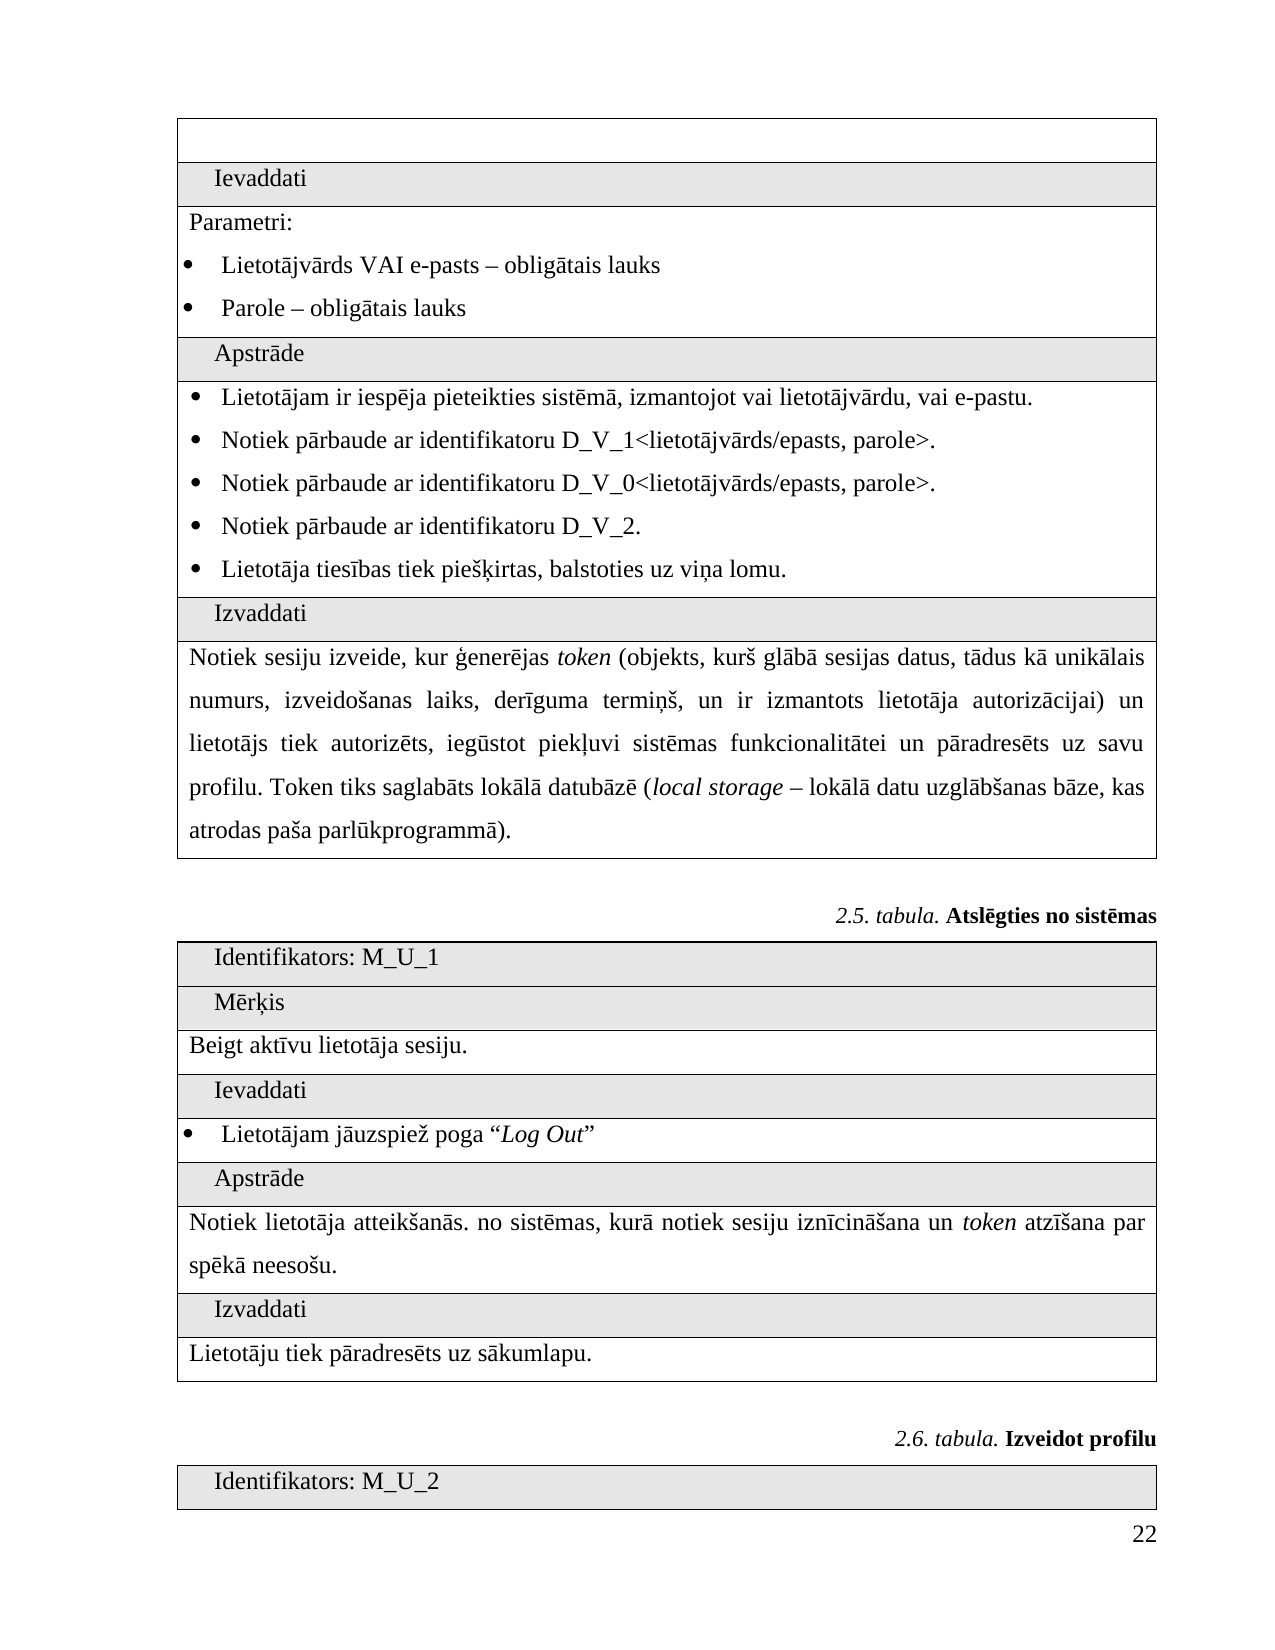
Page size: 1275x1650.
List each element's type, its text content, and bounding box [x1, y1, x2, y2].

table_cell Ievaddati [178, 163, 1156, 206]
table_cell Lietotājam jāuzspiež poga “Log Out” [178, 1119, 1156, 1162]
table_cell Notiek sesiju izveide, kur ģenerējas token (objekts, kurš glābā sesijas datus, tādus kā unikālais numurs, izveidošanas laiks, derīguma termiņš, un ir izmantots lietotāja autorizācijai) un lietotājs tiek autorizēts, iegūstot piekļuvi sistēmas funkcionalitātei un pāradresēts uz savu profilu. Token tiks saglabāts lokālā datubāzē (local storage – lokālā datu uzglābšanas bāze, kas atrodas paša parlūkprogrammā). [178, 642, 1156, 858]
table_cell Izvaddati [178, 1294, 1156, 1337]
table_cell Izvaddati [178, 598, 1156, 641]
table_cell Apstrāde [178, 338, 1156, 381]
table_cell Apstrāde [178, 1163, 1156, 1206]
table_cell Parametri: Lietotājvārds VAI e-pasts – obligātais lauks Parole – obligātais lauks [178, 207, 1156, 337]
table_cell Lietotāju tiek pāradresēts uz sākumlapu. [178, 1338, 1156, 1381]
table_header Identifikators: M_U_2 [178, 1466, 1156, 1509]
table_cell Ievaddati [178, 1075, 1156, 1118]
text 2.6. tabula. Izveidot profilu [236, 1425, 1157, 1452]
table_cell Lietotājam ir iespēja pieteikties sistēmā, izmantojot vai lietotājvārdu, vai e-pastu. Notiek pārbaude ar identifikatoru D_V_1<lietotājvārds/epasts, parole>. Notiek pārbaude ar identifikatoru D_V_0<lietotājvārds/epasts, parole>. Notiek pārbaude ar identifikatoru D_V_2. Lietotāja tiesības tiek piešķirtas, balstoties uz viņa lomu. [178, 382, 1156, 597]
table_cell Mērķis [178, 987, 1156, 1029]
table_header Identifikators: M_U_1 [178, 943, 1156, 986]
table_cell Notiek lietotāja atteikšanās. no sistēmas, kurā notiek sesiju iznīcināšana un token atzīšana par spēkā neesošu. [178, 1207, 1156, 1293]
table_cell Beigt aktīvu lietotāja sesiju. [178, 1031, 1156, 1074]
text 2.5. tabula. Atslēgties no sistēmas [236, 902, 1157, 928]
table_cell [178, 119, 1156, 162]
